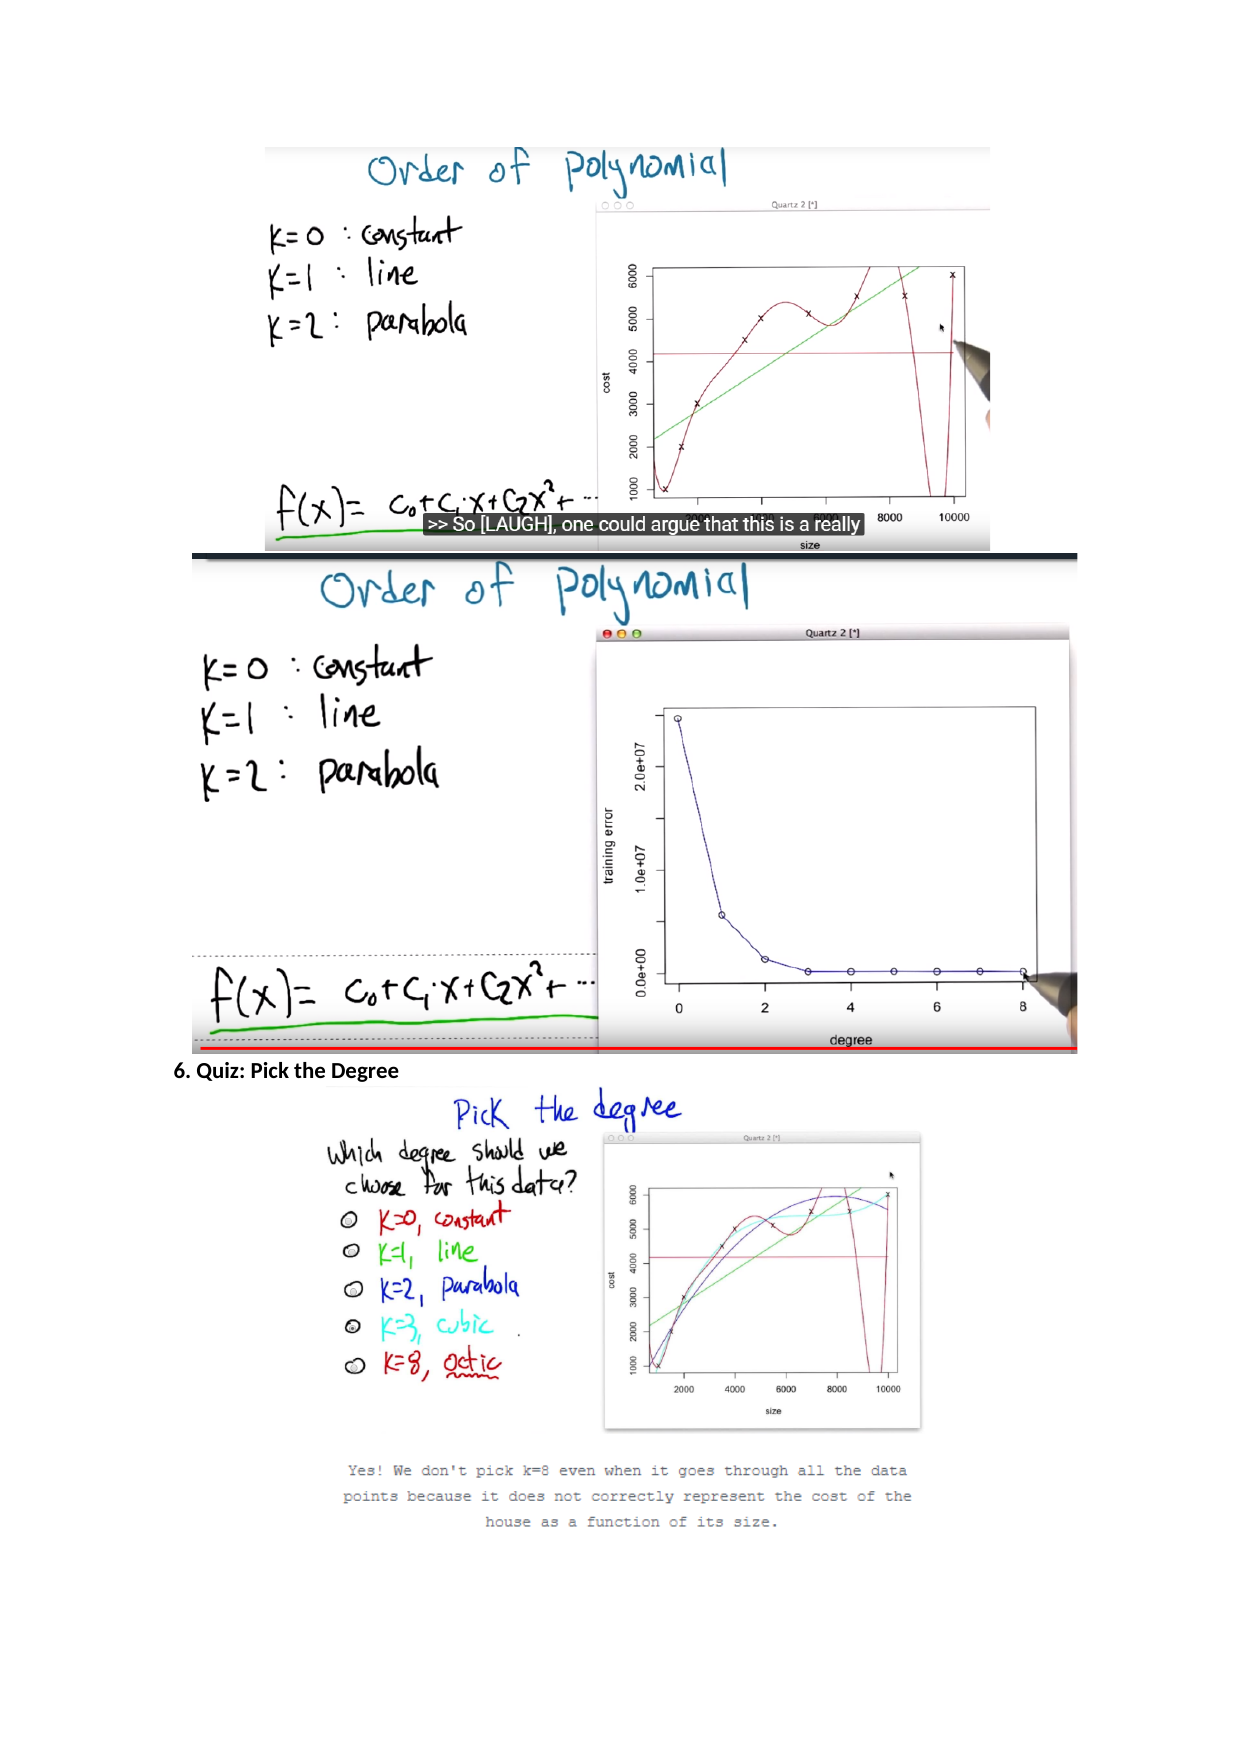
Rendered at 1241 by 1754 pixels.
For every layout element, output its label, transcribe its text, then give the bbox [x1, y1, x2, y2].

picture [264, 147, 991, 551]
picture [192, 553, 1078, 1054]
picture [326, 1436, 929, 1556]
list Quiz: Pick the Degree [173, 1056, 1063, 1084]
picture [325, 1086, 930, 1434]
